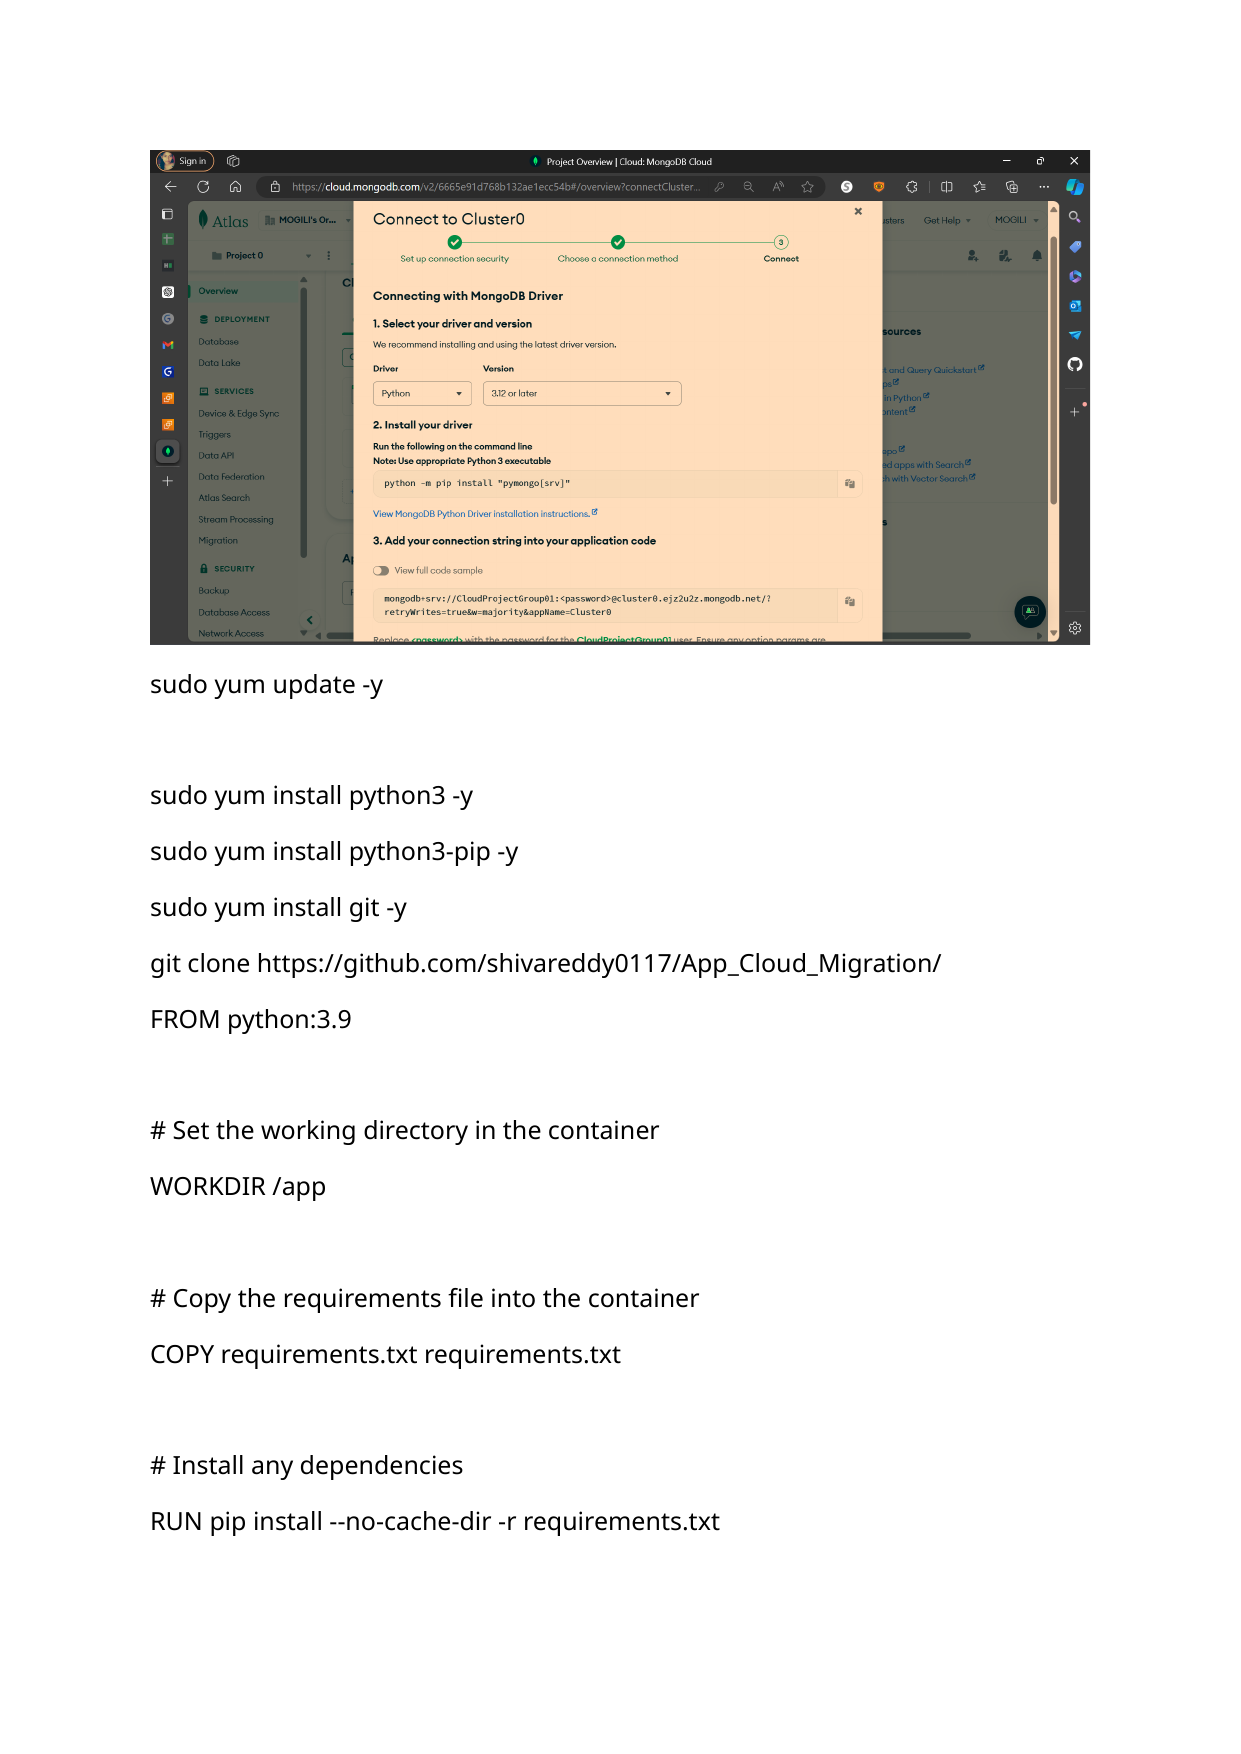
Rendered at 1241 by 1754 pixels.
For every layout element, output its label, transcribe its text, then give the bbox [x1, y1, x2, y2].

text COPY requirements.txt requirements.txt [150, 1336, 1090, 1370]
text RUN pip install --no-cache-dir -r requirements.txt [150, 1504, 1090, 1538]
text sudo yum install python3 -y [150, 778, 1090, 812]
text # Set the working directory in the container [150, 1113, 1090, 1147]
text sudo yum install git -y [150, 890, 1090, 924]
text sudo yum install python3-pip -y [150, 834, 1090, 868]
picture [150, 150, 1091, 645]
text sudo yum update -y [150, 666, 1090, 700]
text # Install any dependencies [150, 1448, 1090, 1482]
text FROM python:3.9 [150, 1001, 1090, 1035]
text WORKDIR /app [150, 1169, 1090, 1203]
text # Copy the requirements file into the container [150, 1281, 1090, 1314]
text git clone https://github.com/shivareddy0117/App_Cloud_Migration/ [150, 946, 1090, 979]
